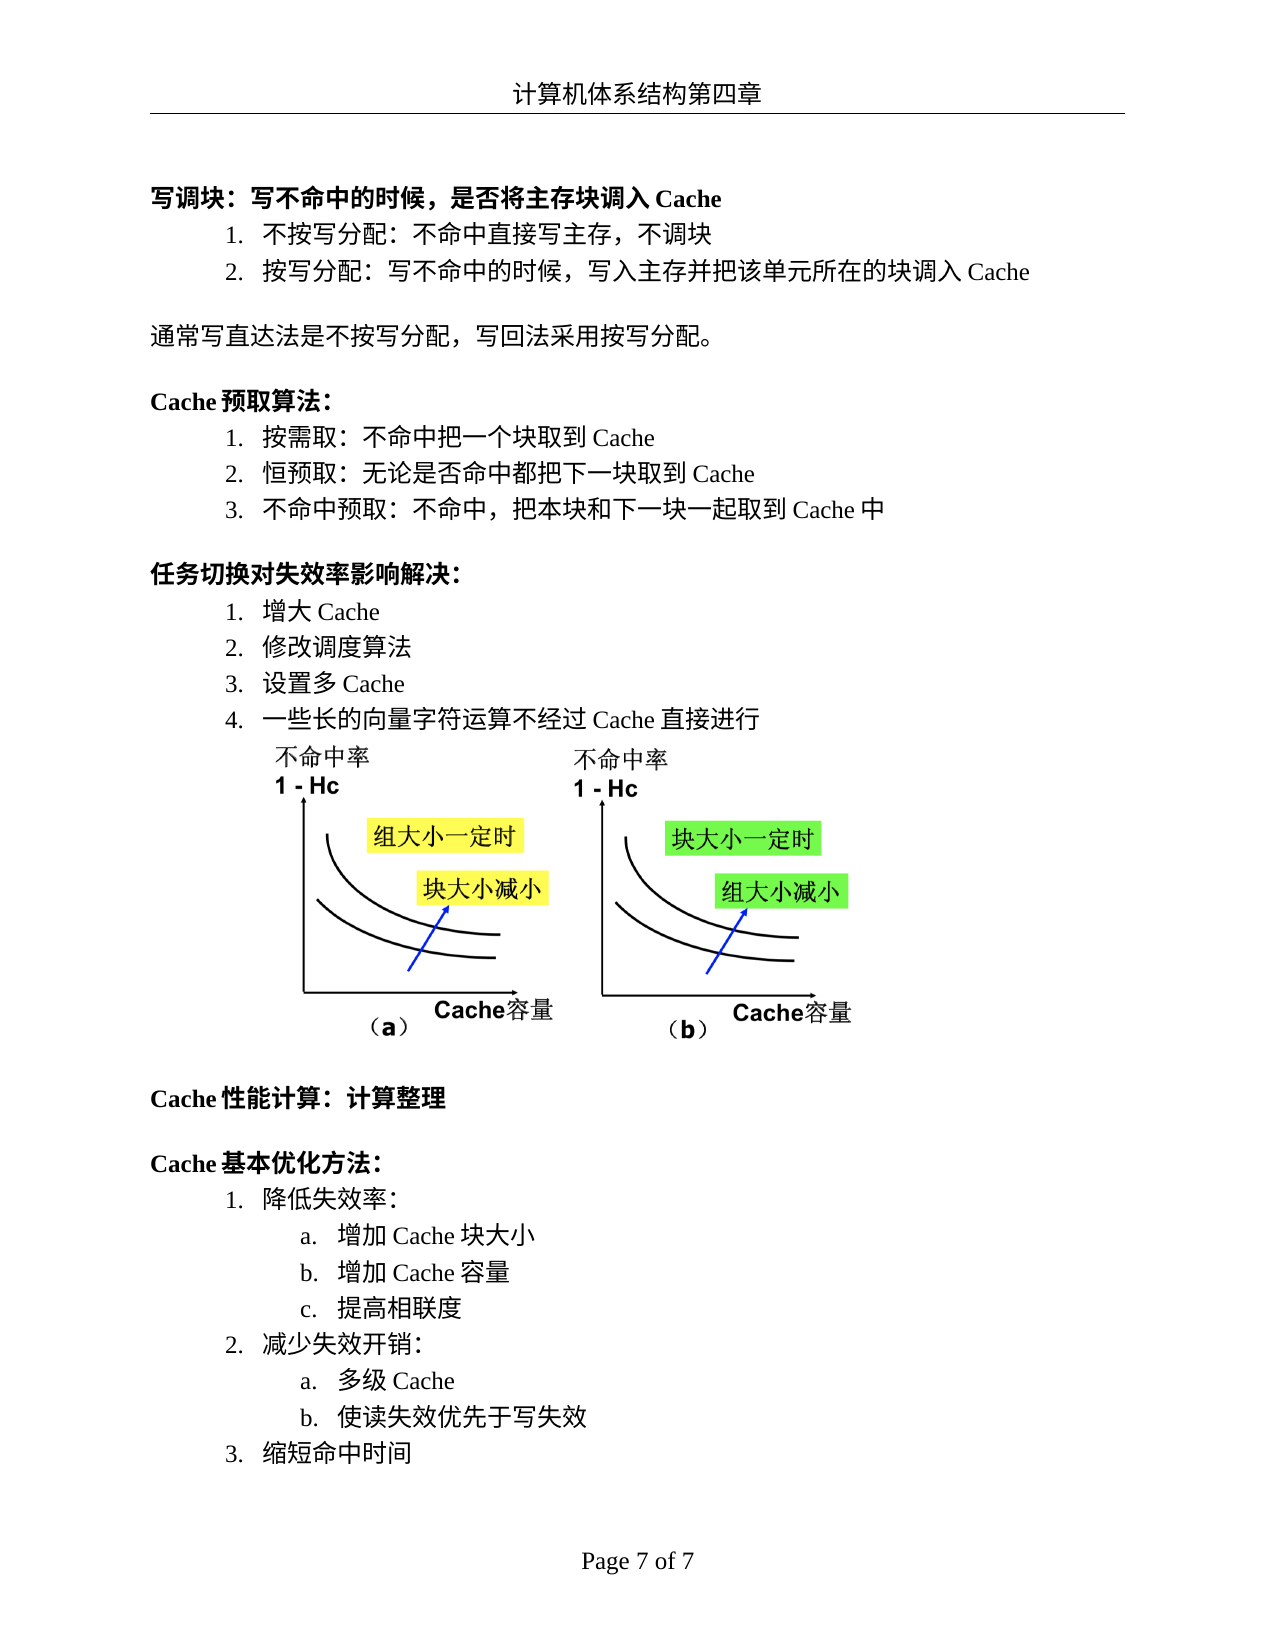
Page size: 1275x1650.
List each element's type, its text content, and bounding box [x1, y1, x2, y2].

text Cache性能计算：计算整理 [150, 1078, 1125, 1114]
list 降低失效率： [225, 1179, 1125, 1216]
list 提高相联度 [300, 1288, 1125, 1324]
text Cache基本优化方法： [150, 1143, 1125, 1179]
text 通常写直达法是不按写分配，写回法采用按写分配。 [150, 316, 1125, 352]
list 减少失效开销： [225, 1324, 1125, 1361]
list 增大Cache [225, 591, 1125, 627]
list 不命中预取：不命中，把本块和下一块一起取到Cache中 [225, 490, 1125, 526]
list 设置多Cache [225, 664, 1125, 700]
list 不按写分配：不命中直接写主存，不调块 [225, 215, 1125, 251]
list 按需取：不命中把一个块取到Cache [225, 417, 1125, 454]
list 使读失效优先于写失效 [300, 1397, 1125, 1433]
text 任务切换对失效率影响解决： [150, 555, 1125, 591]
text Cache预取算法： [150, 381, 1125, 417]
text 写调块：写不命中的时候，是否将主存块调入Cache [150, 179, 1125, 215]
picture [262, 736, 872, 1050]
list 恒预取：无论是否命中都把下一块取到Cache [225, 454, 1125, 490]
list 多级Cache [300, 1361, 1125, 1397]
list 修改调度算法 [225, 627, 1125, 664]
list 增加Cache块大小 [300, 1216, 1125, 1252]
list 增加Cache容量 [300, 1252, 1125, 1288]
list 缩短命中时间 [225, 1433, 1125, 1469]
list 按写分配：写不命中的时候，写入主存并把该单元所在的块调入Cache [225, 251, 1125, 287]
